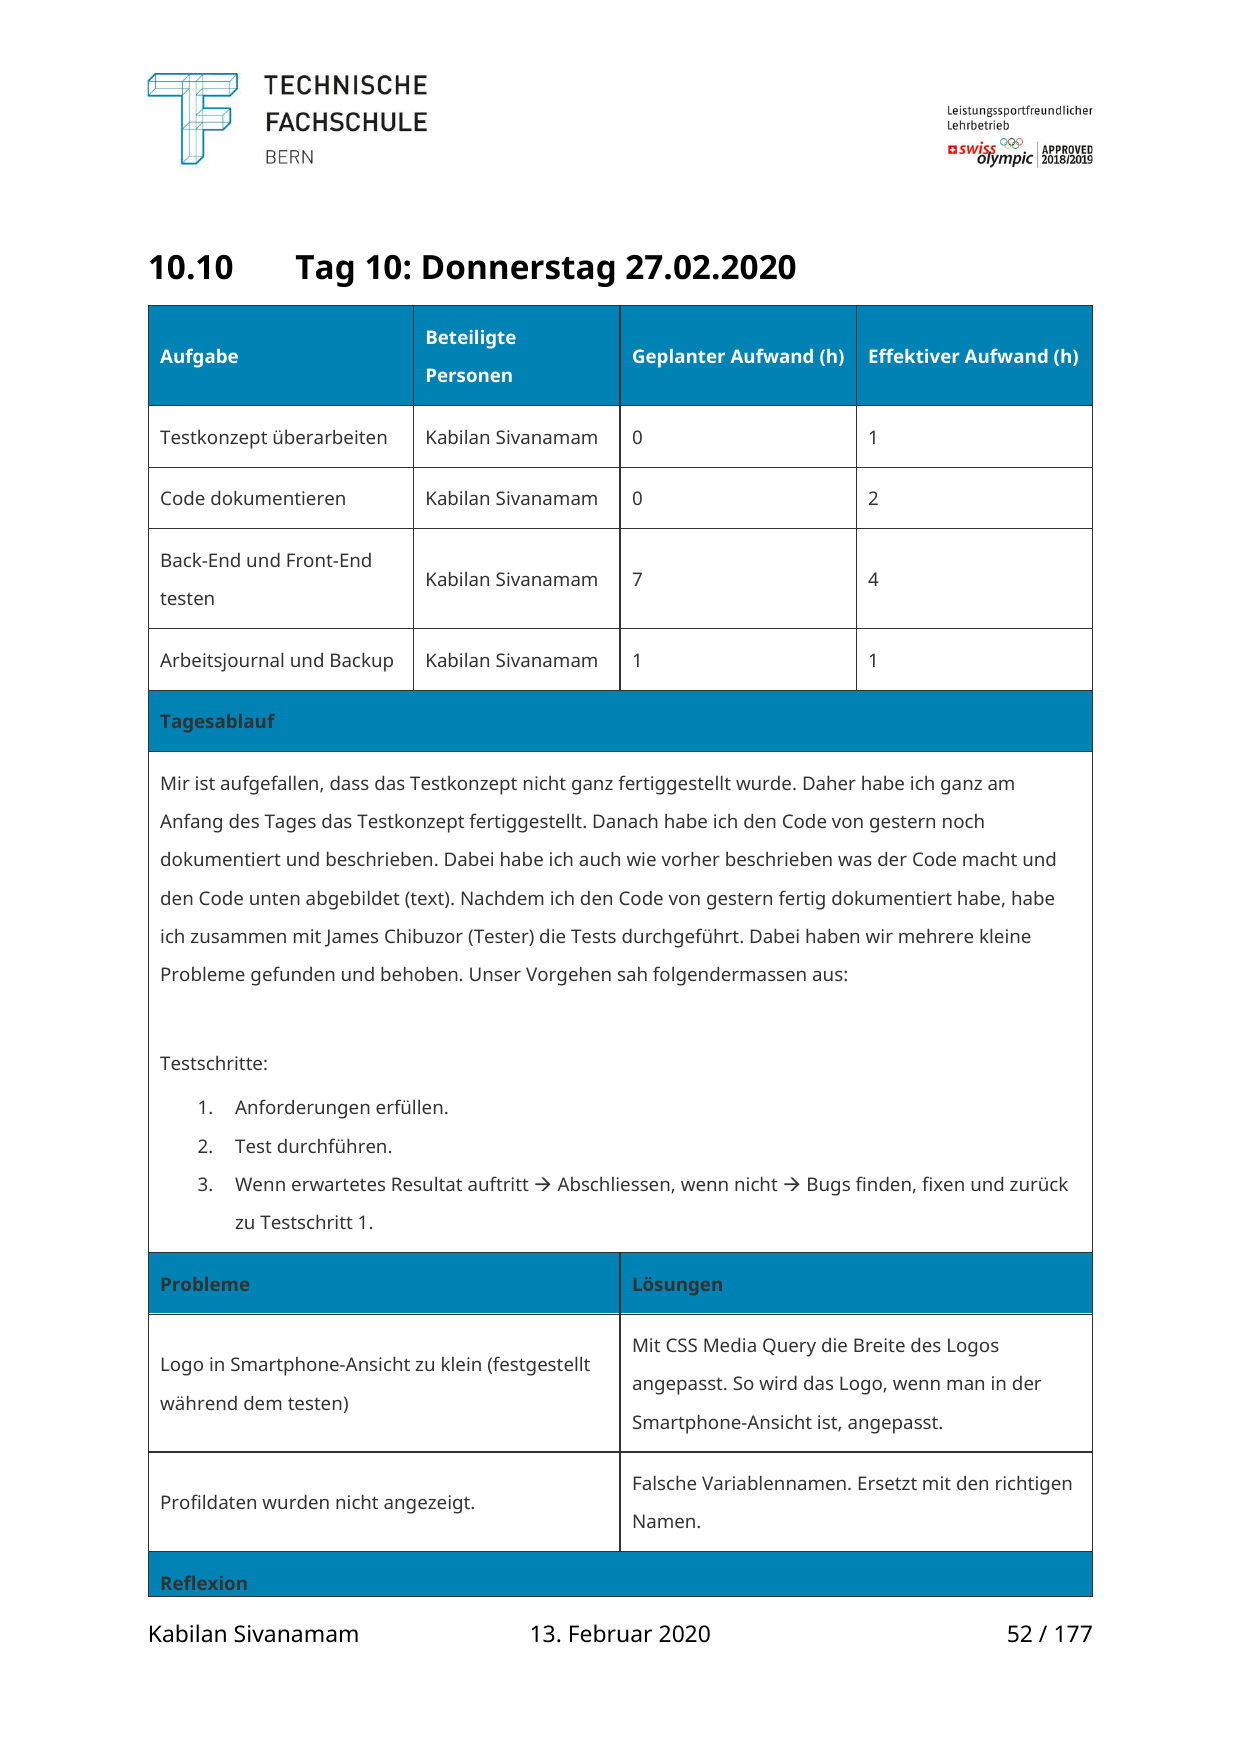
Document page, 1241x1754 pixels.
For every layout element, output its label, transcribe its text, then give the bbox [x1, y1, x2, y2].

table_cell Testkonzept überarbeiten [149, 406, 413, 467]
table_cell 0 [621, 406, 856, 467]
table_cell Code dokumentieren [149, 468, 413, 528]
table_cell 0 [621, 468, 856, 528]
table_header Beteiligte Personen [414, 306, 619, 405]
table_cell Back-End und Front-End testen [149, 529, 413, 628]
table_header Geplanter Aufwand (h) [621, 306, 856, 405]
table_cell Tagesablauf [149, 691, 1092, 751]
table_cell Kabilan Sivanamam [414, 529, 619, 628]
table_cell 1 [857, 406, 1092, 467]
table_cell 2 [857, 468, 1092, 528]
table_cell Arbeitsjournal und Backup [149, 629, 413, 689]
table_cell 4 [857, 529, 1092, 628]
table_cell Kabilan Sivanamam [414, 468, 619, 528]
table_cell Profildaten wurden nicht angezeigt. [149, 1453, 619, 1551]
table_cell 7 [621, 529, 856, 628]
subtitle Tag 10: Donnerstag 27.02.2020 [148, 244, 1093, 289]
table_cell 1 [857, 629, 1092, 689]
table_cell Lösungen [621, 1253, 1092, 1313]
table_cell Logo in Smartphone-Ansicht zu klein (festgestellt während dem testen) [149, 1315, 619, 1451]
table_cell Mit CSS Media Query die Breite des Logos angepasst. So wird das Logo, wenn man in der Smartphone-Ansicht ist, angepasst. [621, 1315, 1092, 1451]
table_header Aufgabe [149, 306, 413, 405]
table_cell Reflexion [149, 1552, 1092, 1596]
table_header Effektiver Aufwand (h) [857, 306, 1092, 405]
table_cell Falsche Variablennamen. Ersetzt mit den richtigen Namen. [621, 1453, 1092, 1551]
table_cell Kabilan Sivanamam [414, 406, 619, 467]
picture [147, 73, 1093, 196]
table_cell 1 [621, 629, 856, 689]
table_cell Mir ist aufgefallen, dass das Testkonzept nicht ganz fertiggestellt wurde. Daher habe ich ganz am Anfang des Tages das Testkonzept fertiggestellt. Danach habe ich den Code von gestern noch dokumentiert und beschrieben. Dabei habe ich auch wie vorher beschrieben was der Code macht und den Code unten abgebildet (text). Nachdem ich den Code von gestern fertig dokumentiert habe, habe ich zusammen mit James Chibuzor (Tester) die Tests durchgeführt. Dabei haben wir mehrere kleine Probleme gefunden und behoben. Unser Vorgehen sah folgendermassen aus: Testschritte: Anforderungen erfüllen. Test durchführen. Wenn erwartetes Resultat auftritt Abschliessen, wenn nicht Bugs finden, fixen und zurück zu Testschritt 1. [149, 752, 1092, 1252]
table_cell Probleme [149, 1253, 619, 1313]
table_cell Kabilan Sivanamam [414, 629, 619, 689]
